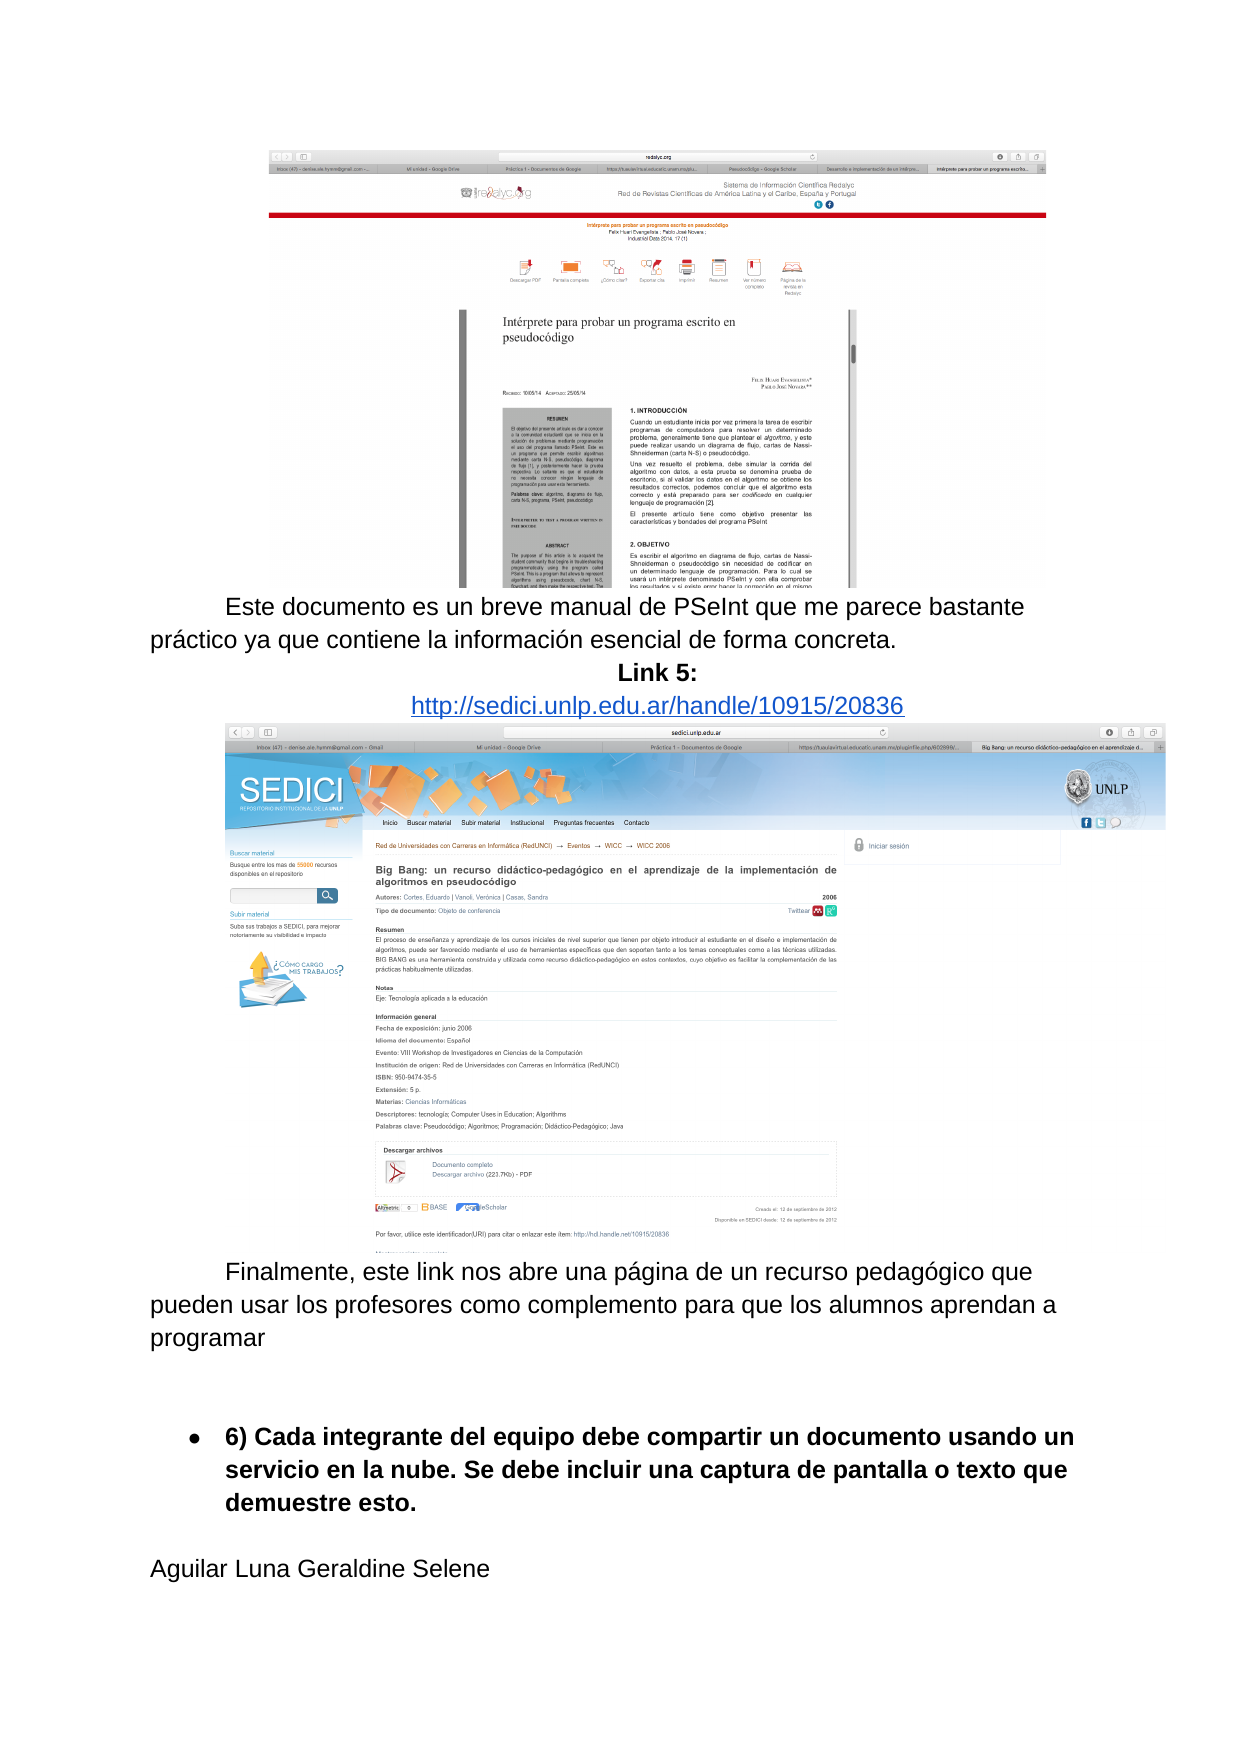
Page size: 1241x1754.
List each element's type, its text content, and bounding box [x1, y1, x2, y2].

text http://sedici.unlp.edu.ar/handle/10915/20836 [150, 691, 1090, 719]
text Aguilar Luna Geraldine Selene [150, 1554, 1090, 1583]
text Finalmente, este link nos abre una página de un recurso pedagógico que pueden usar los profesores como complemento para que los alumnos aprendan a programar [150, 1257, 1090, 1351]
text Este documento es un breve manual de PSeInt que me parece bastante práctico ya que contiene la información esencial de forma concreta. [150, 592, 1090, 653]
picture [225, 723, 1166, 1253]
picture [268, 150, 1047, 588]
list 6) Cada integrante del equipo debe compartir un documento usando un servicio en la nube. Se debe incluir una captura de pantalla o texto que demuestre esto. [187, 1422, 1090, 1517]
text Link 5: [150, 658, 1090, 686]
